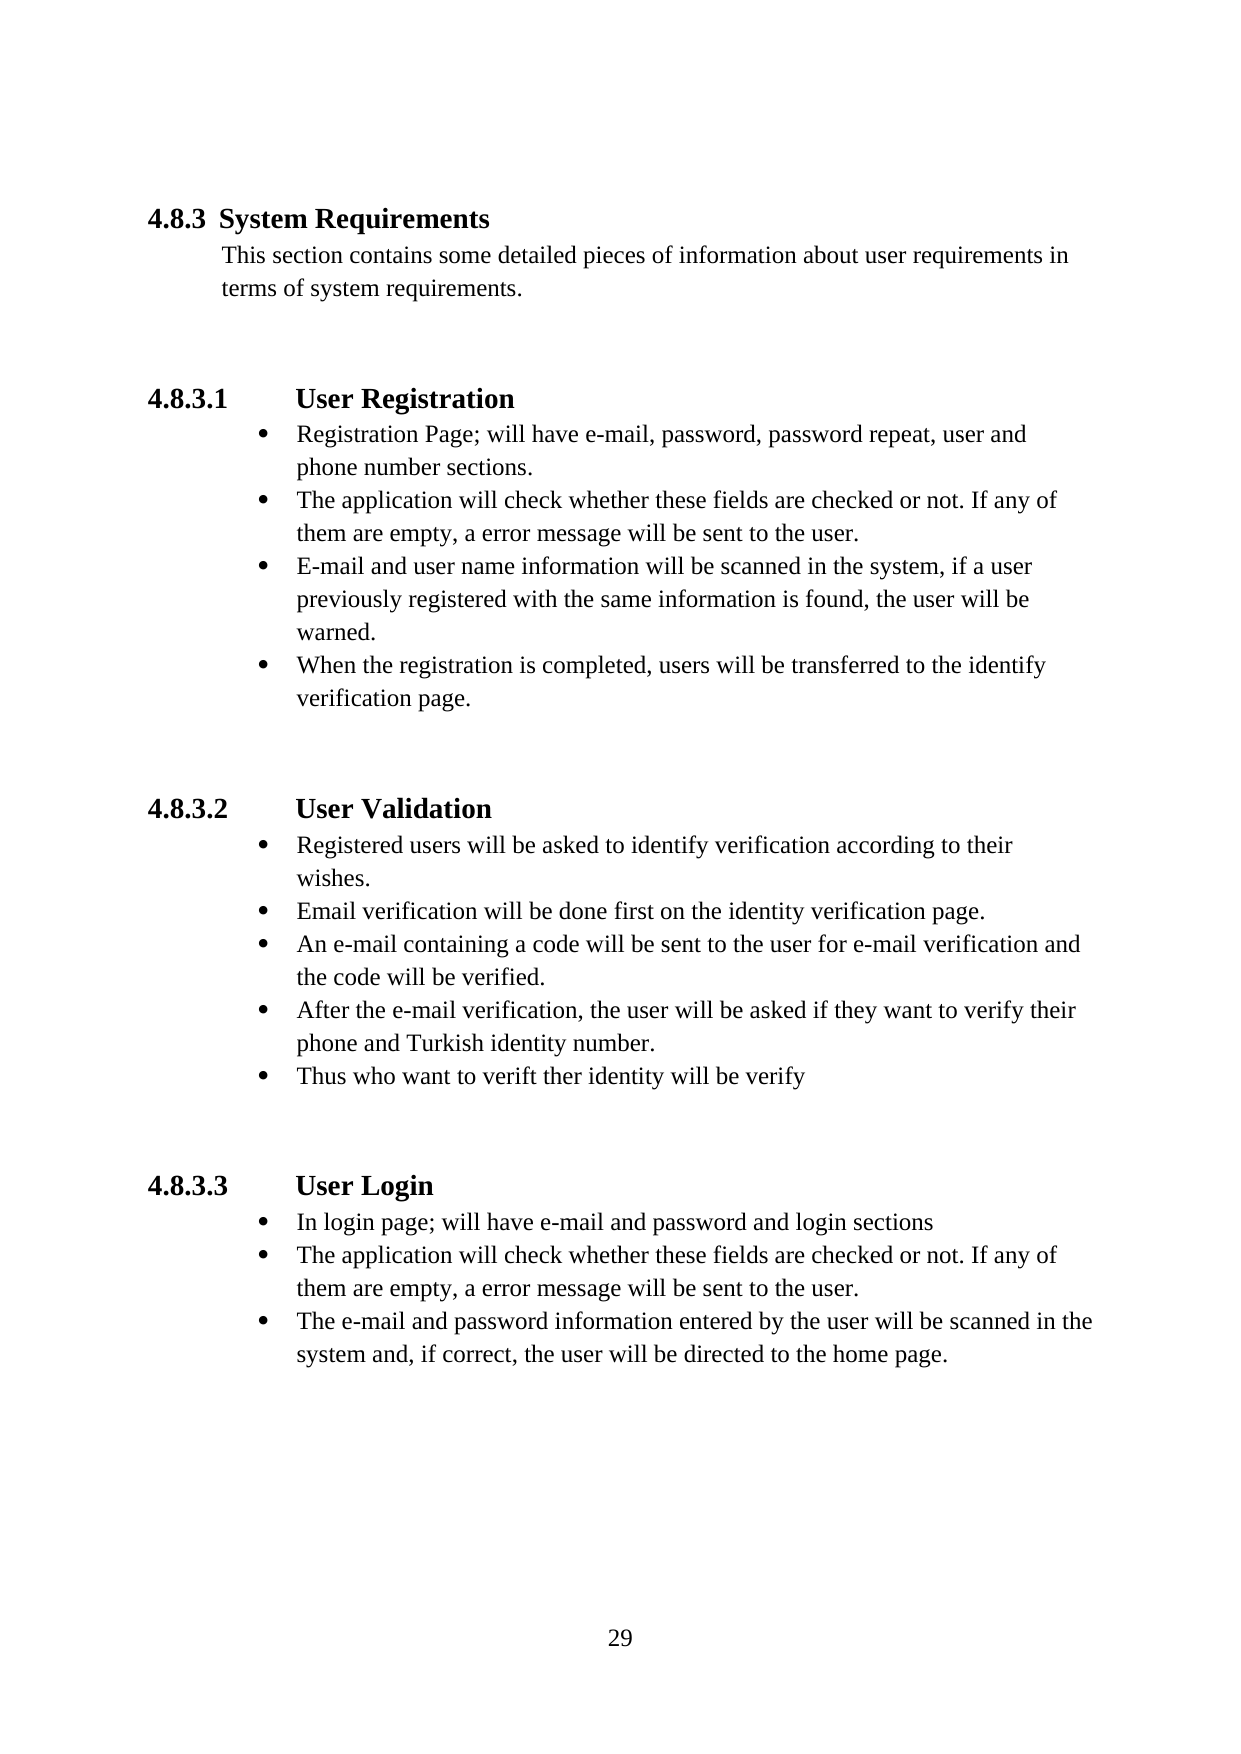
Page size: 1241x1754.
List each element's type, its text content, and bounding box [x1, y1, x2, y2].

list The e-mail and password information entered by the user will be scanned in the system and, if correct, the user will be directed to the home page. [259, 1306, 1093, 1368]
list The application will check whether these fields are checked or not. If any of them are empty, a error message will be sent to the user. [259, 485, 1093, 547]
subtitle System Requirements [148, 201, 1093, 235]
list Email verification will be done first on the identity verification page. [259, 896, 1093, 924]
subtitle User Login [148, 1168, 1093, 1202]
list An e-mail containing a code will be sent to the user for e-mail verification and the code will be verified. [259, 929, 1093, 991]
subtitle User Validation [148, 791, 1093, 825]
list After the e-mail verification, the user will be asked if they want to verify their phone and Turkish identity number. [259, 995, 1093, 1057]
list Thus who want to verift ther identity will be verify [259, 1061, 1093, 1089]
subtitle User Registration [148, 381, 1093, 414]
list E-mail and user name information will be scanned in the system, if a user previously registered with the same information is found, the user will be warned. [259, 551, 1093, 646]
text This section contains some detailed pieces of information about user requirements in terms of system requirements. [221, 240, 1093, 302]
list In login page; will have e-mail and password and login sections [259, 1207, 1093, 1236]
list When the registration is completed, users will be transferred to the identify verification page. [259, 650, 1093, 712]
list Registration Page; will have e-mail, password, password repeat, user and phone number sections. [259, 419, 1093, 481]
list Registered users will be asked to identify verification according to their wishes. [259, 830, 1093, 891]
list The application will check whether these fields are checked or not. If any of them are empty, a error message will be sent to the user. [259, 1240, 1093, 1302]
